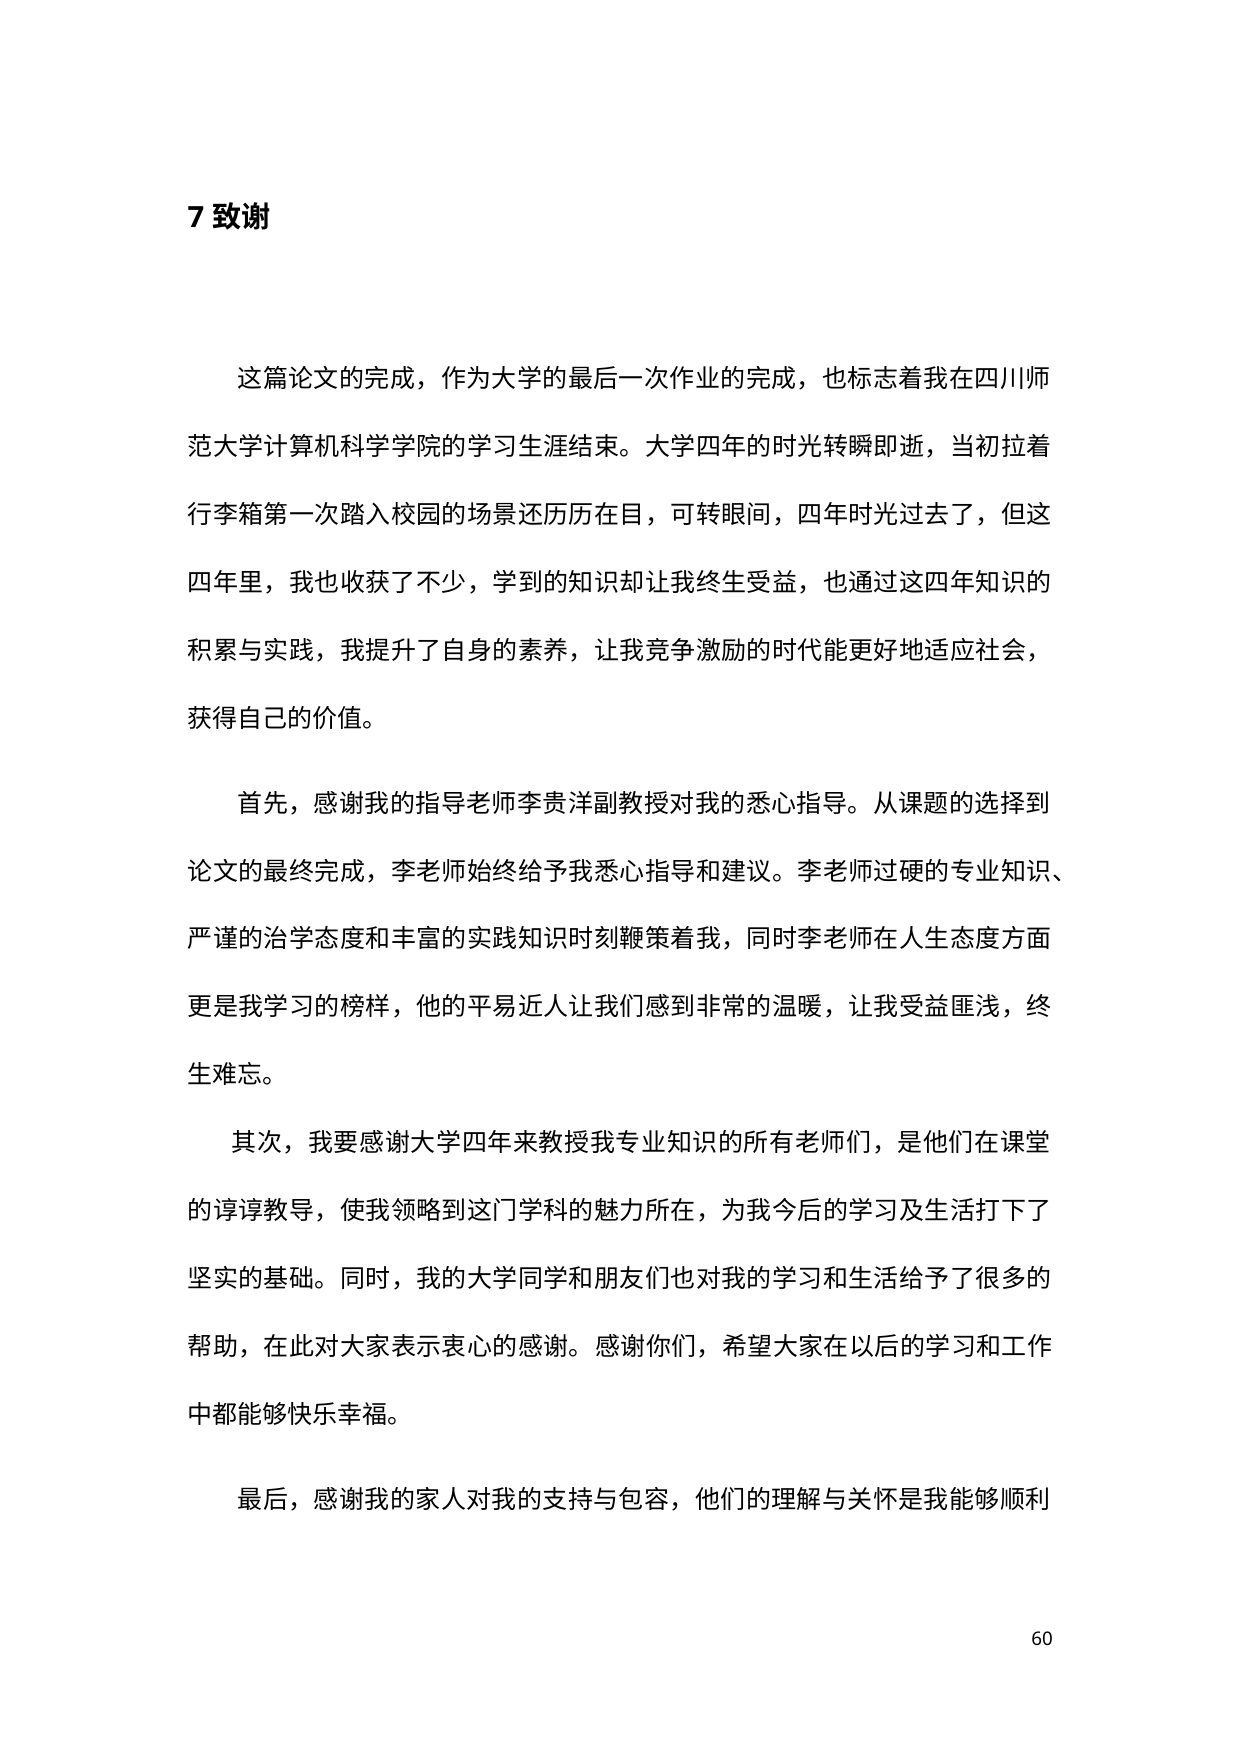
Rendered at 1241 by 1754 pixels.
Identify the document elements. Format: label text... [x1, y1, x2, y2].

subtitle 7 致谢 [187, 181, 1053, 249]
text 首先，感谢我的指导老师李贵洋副教授对我的悉心指导。从课题的选择到论文的最终完成，李老师始终给予我悉心指导和建议。李老师过硬的专业知识、严谨的治学态度和丰富的实践知识时刻鞭策着我，同时李老师在人生态度方面更是我学习的榜样，他的平易近人让我们感到非常的温暖，让我受益匪浅，终生难忘。 [187, 767, 1053, 1107]
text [187, 1463, 1053, 1531]
text 其次，我要感谢大学四年来教授我专业知识的所有老师们，是他们在课堂的谆谆教导，使我领略到这门学科的魅力所在，为我今后的学习及生活打下了坚实的基础。同时，我的大学同学和朋友们也对我的学习和生活给予了很多的帮助，在此对大家表示衷心的感谢。感谢你们，希望大家在以后的学习和工作中都能够快乐幸福。 [187, 1107, 1053, 1446]
text 这篇论文的完成，作为大学的最后一次作业的完成，也标志着我在四川师范大学计算机科学学院的学习生涯结束。大学四年的时光转瞬即逝，当初拉着行李箱第一次踏入校园的场景还历历在目，可转眼间，四年时光过去了，但这四年里，我也收获了不少，学到的知识却让我终生受益，也通过这四年知识的积累与实践，我提升了自身的素养，让我竞争激励的时代能更好地适应社会，获得自己的价值。 [187, 343, 1053, 750]
